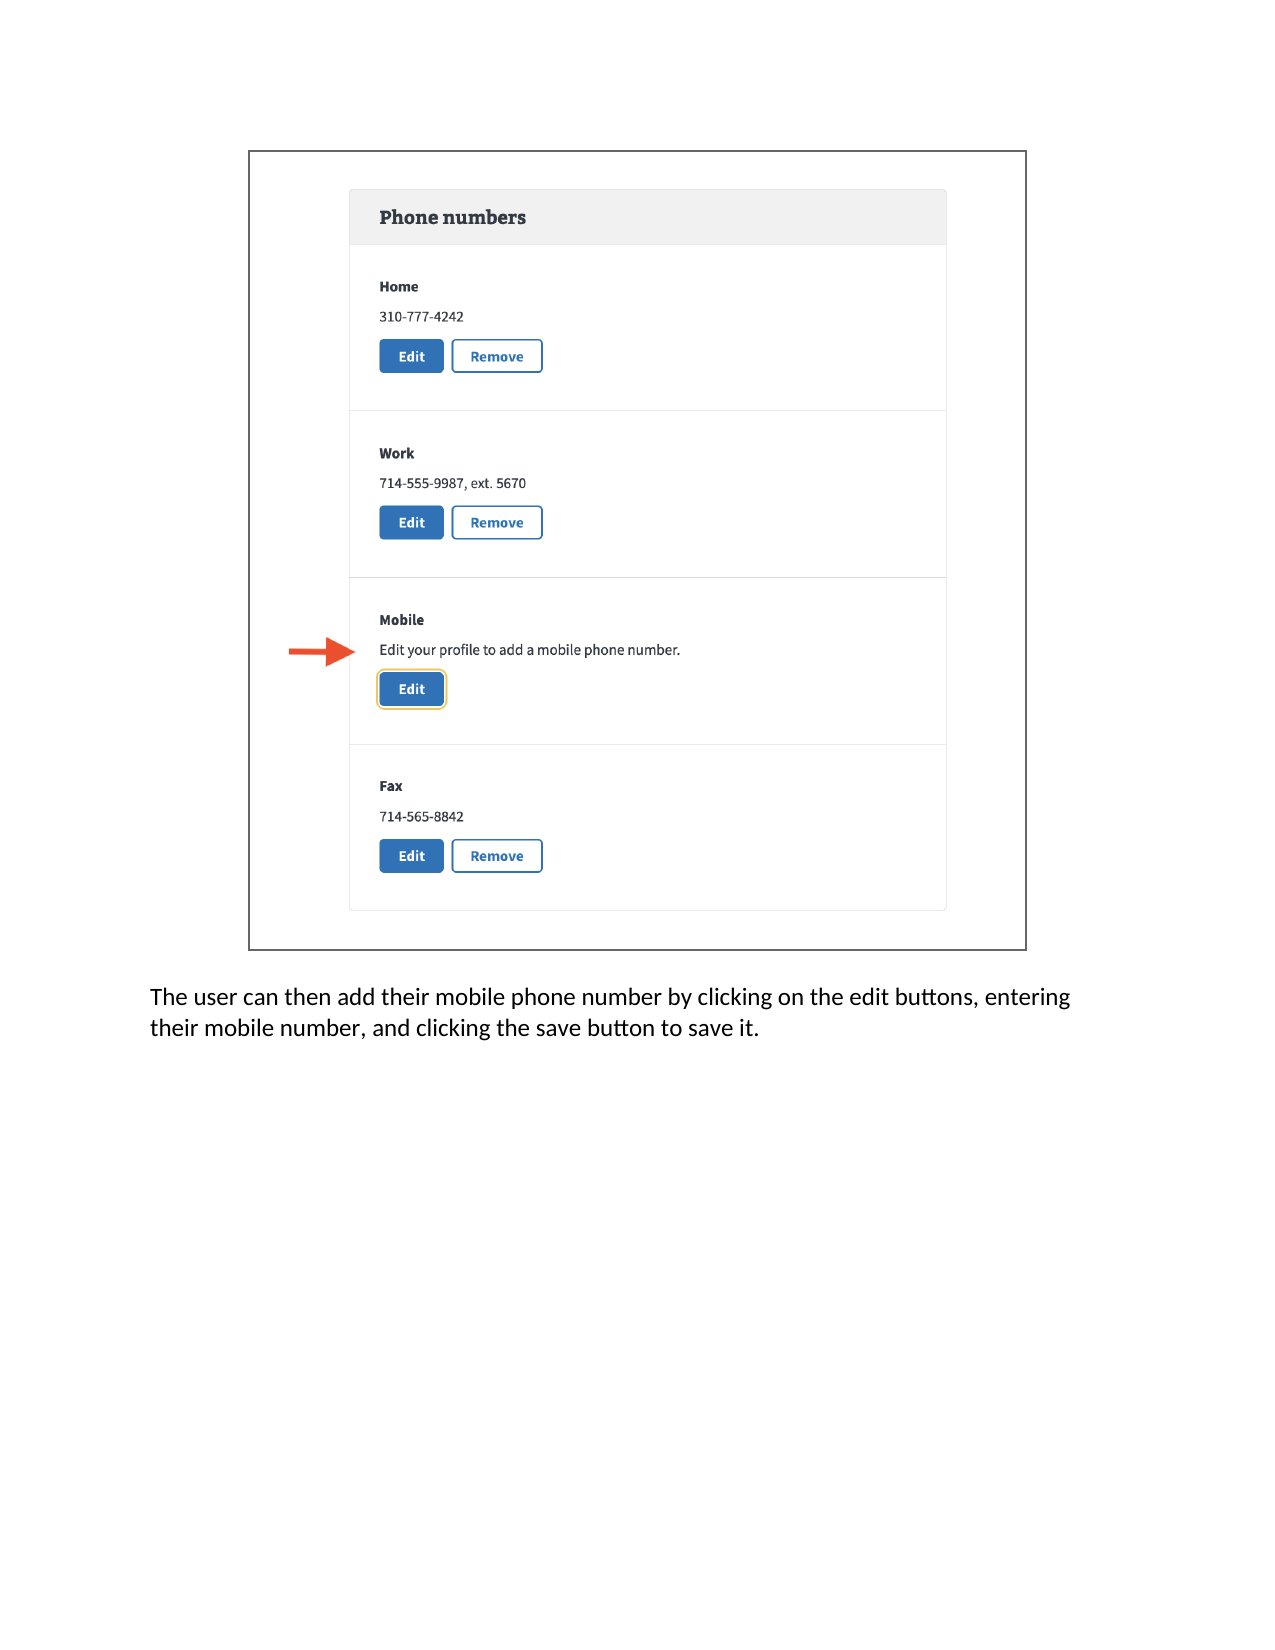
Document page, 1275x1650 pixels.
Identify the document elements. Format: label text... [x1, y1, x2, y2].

text The user can then add their mobile phone number by clicking on the edit buttons, entering their mobile number, and clicking the save button to save it. [150, 981, 1125, 1042]
picture [250, 152, 1025, 949]
